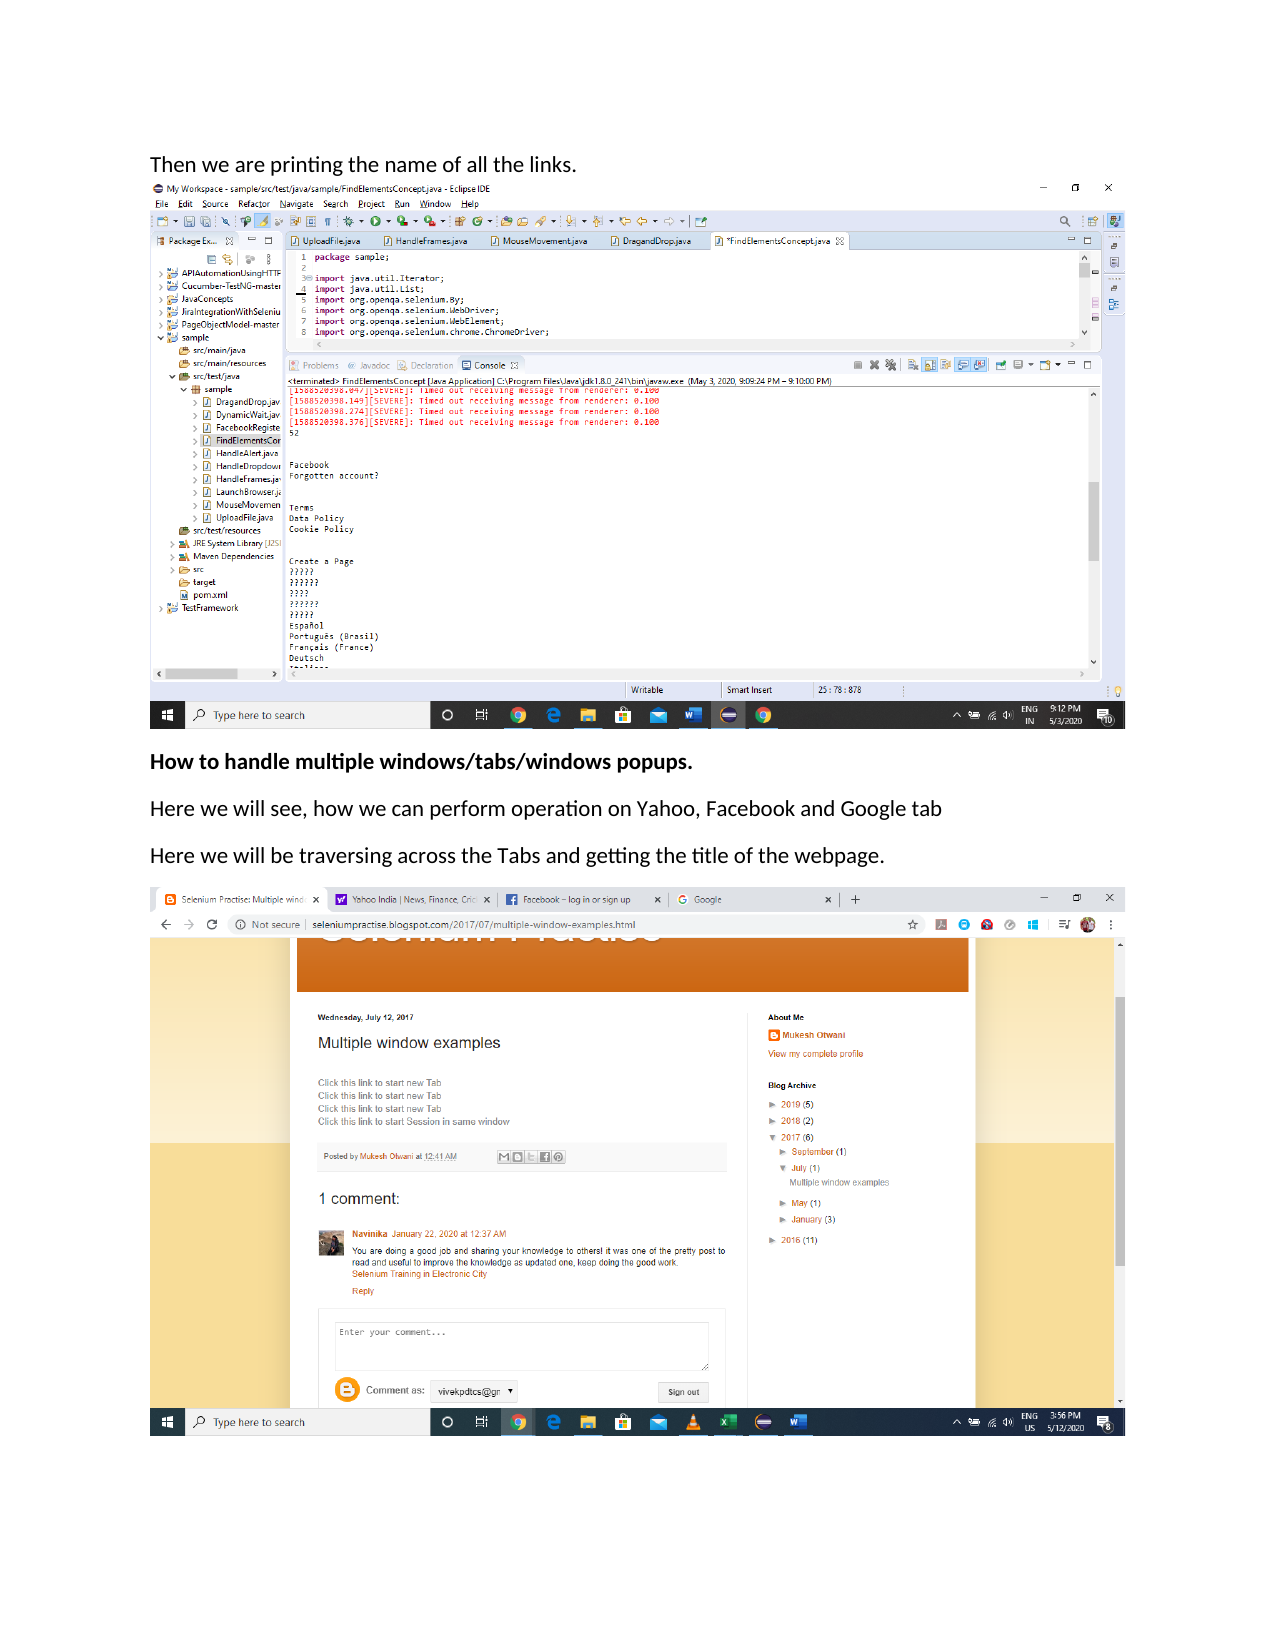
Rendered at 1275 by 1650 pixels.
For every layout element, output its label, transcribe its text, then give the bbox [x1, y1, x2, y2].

picture [150, 887, 1125, 1436]
text Here we will see, how we can perform operation on Yahoo, Facebook and Google tab [150, 794, 1125, 822]
text Here we will be traversing across the Tabs and getting the title of the webpage. [150, 841, 1125, 869]
text How to handle multiple windows/tabs/windows popups. [150, 747, 1125, 775]
picture [150, 180, 1125, 729]
text Then we are printing the name of all the links. [150, 150, 1125, 180]
